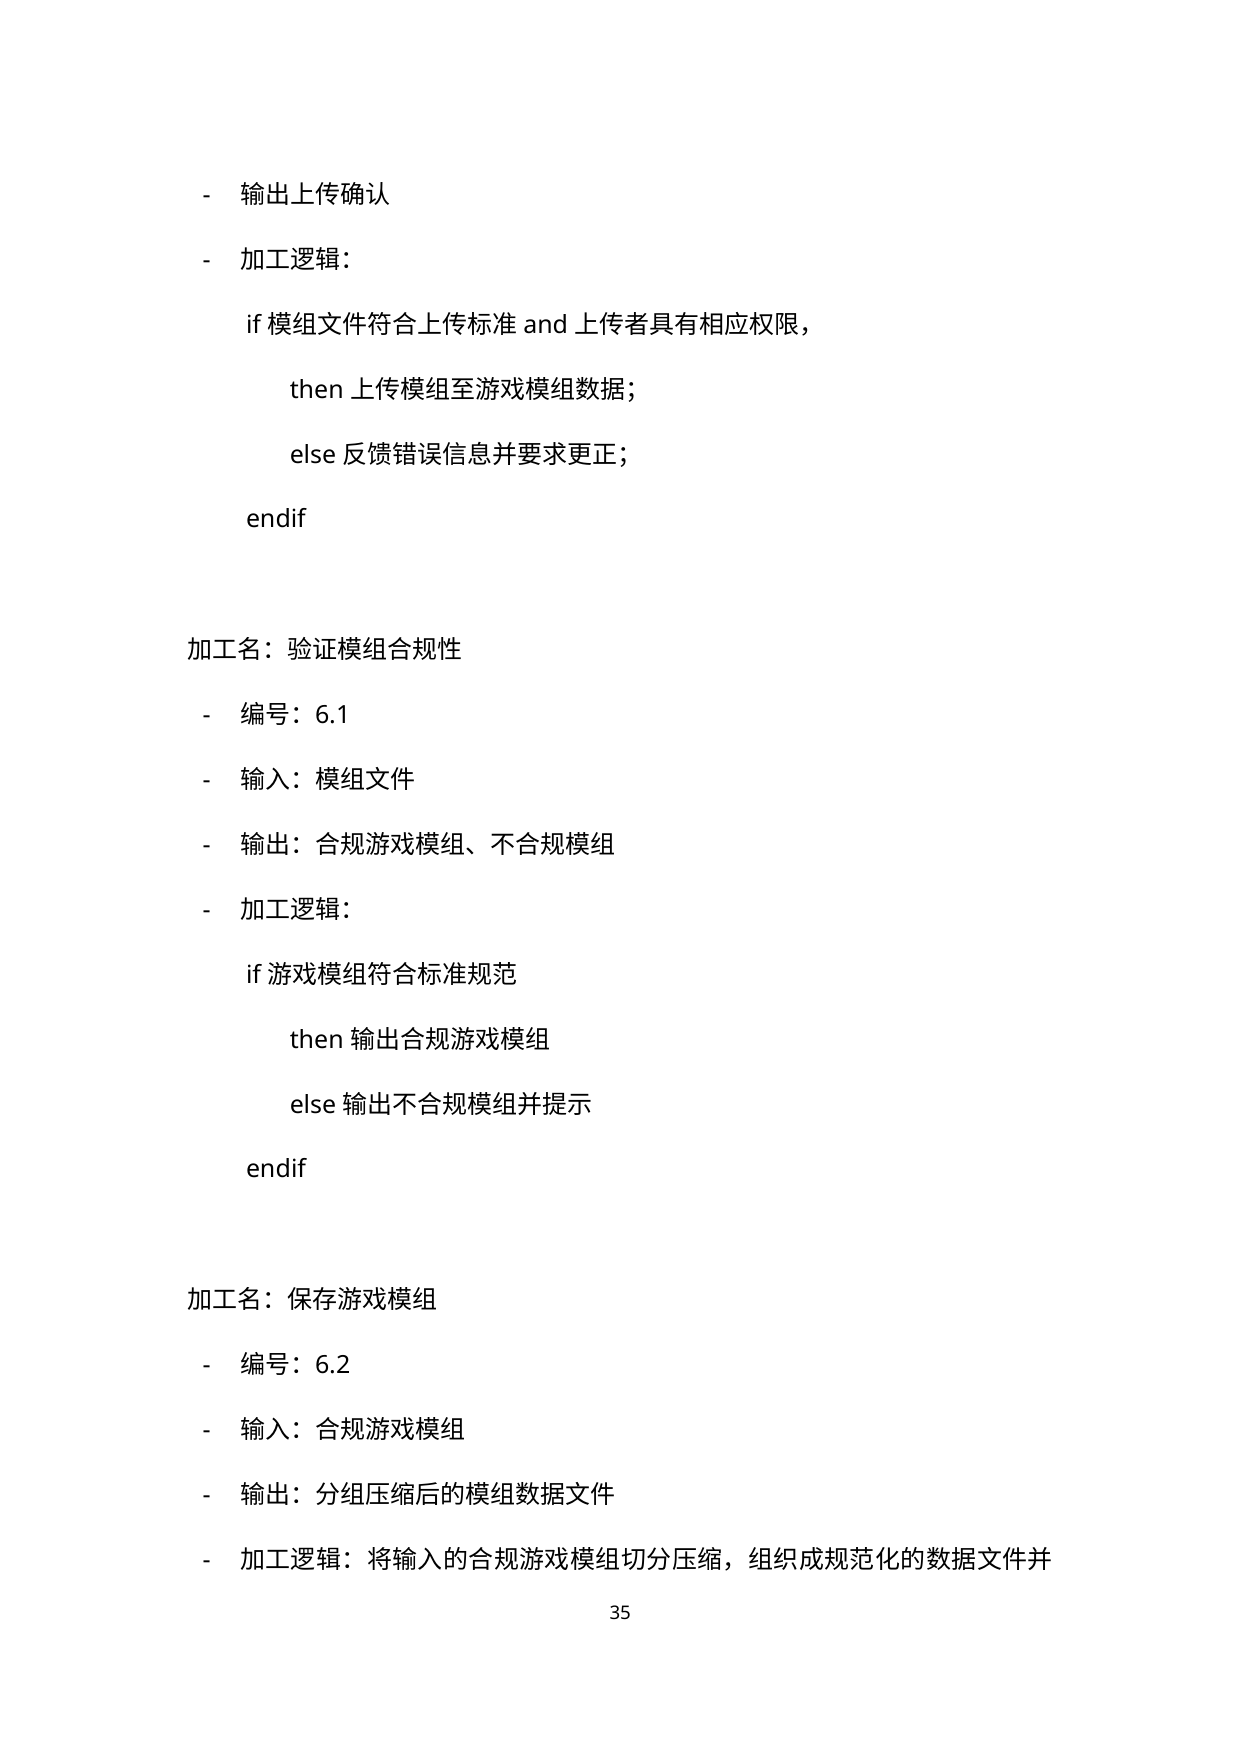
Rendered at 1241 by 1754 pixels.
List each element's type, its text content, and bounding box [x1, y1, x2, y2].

list 输入：模组文件 [202, 745, 1053, 810]
list 输出：合规游戏模组、不合规模组 [202, 810, 1053, 875]
list 加工逻辑： [202, 225, 1053, 290]
list then 上传模组至游戏模组数据； [202, 355, 1053, 420]
text 加工名：验证模组合规性 [187, 615, 1053, 680]
list 输出：分组压缩后的模组数据文件 [202, 1460, 1053, 1525]
list 输出上传确认 [202, 160, 1053, 225]
list else 输出不合规模组并提示 [202, 1070, 1053, 1135]
list if 游戏模组符合标准规范 [202, 940, 1053, 1005]
list else 反馈错误信息并要求更正； [202, 420, 1053, 485]
list 输入：合规游戏模组 [202, 1395, 1053, 1460]
list 编号：6.1 [202, 680, 1053, 745]
list then 输出合规游戏模组 [202, 1005, 1053, 1070]
list endif [202, 1135, 1053, 1200]
list 加工名：保存游戏模组 [187, 1265, 1053, 1330]
list endif [202, 485, 1053, 550]
list 加工逻辑： [202, 875, 1053, 940]
list 编号：6.2 [202, 1330, 1053, 1395]
list if 模组文件符合上传标准 and 上传者具有相应权限， [202, 290, 1053, 355]
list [202, 1525, 1053, 1590]
